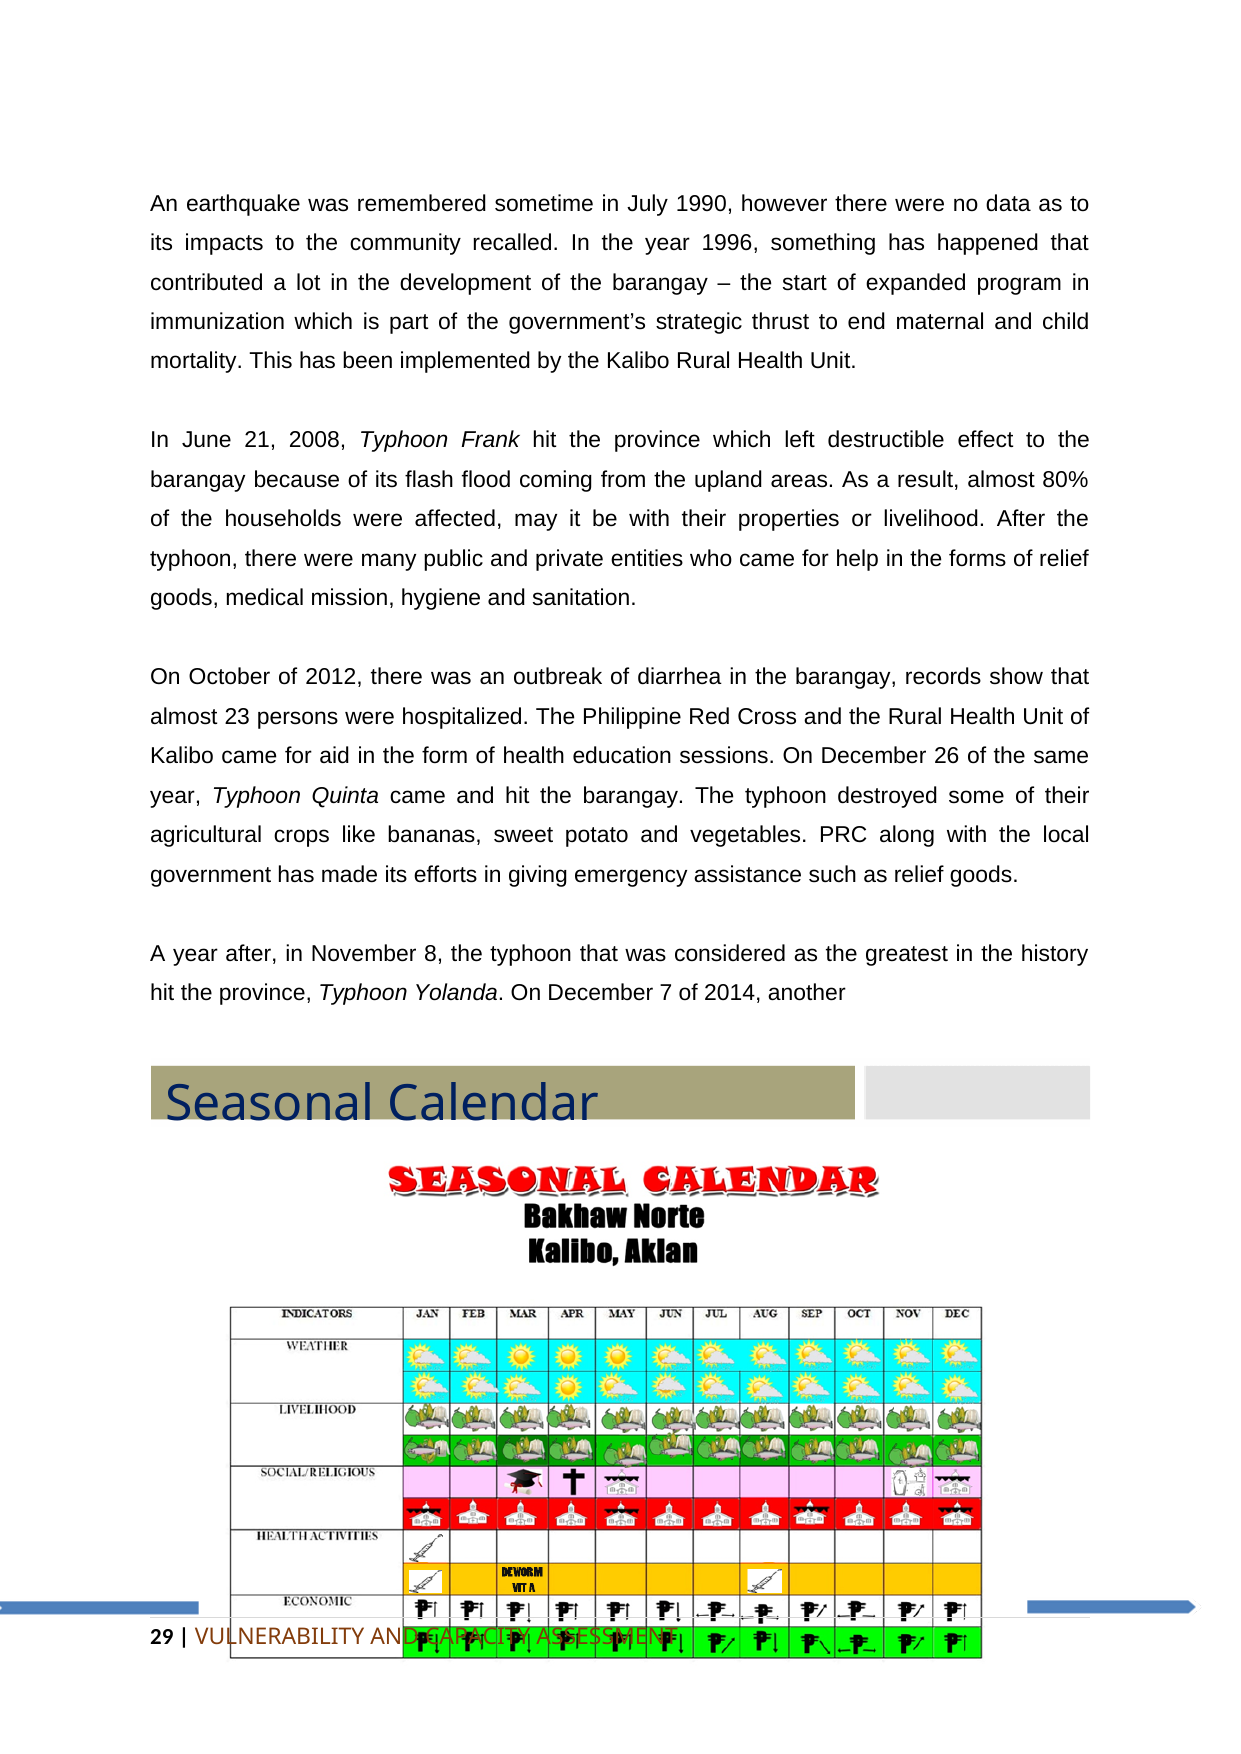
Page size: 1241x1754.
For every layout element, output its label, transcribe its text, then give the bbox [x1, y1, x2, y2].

picture [198, 1618, 1028, 1750]
text On October of 2012, there was an outbreak of diarrhea in the barangay, records show that almost 23 persons were hospitalized. The Philippine Red Cross and the Rural Health Unit of Kalibo came for aid in the form of health education sessions. On December 26 of the same year, Typhoon Quinta came and hit the barangay. The typhoon destroyed some of their agricultural crops like bananas, sweet potato and vegetables. PRC along with the local government has made its efforts in giving emergency assistance such as relief goods. [150, 663, 1090, 887]
text An earthquake was remembered sometime in July 1990, however there were no data as to its impacts to the community recalled. In the year 1996, something has happened that contributed a lot in the development of the barangay – the start of expanded program in immunization which is part of the government’s strategic thrust to end maternal and child mortality. This has been implemented by the Kalibo Rural Health Unit. [150, 189, 1090, 374]
text In June 21, 2008, Typhoon Frank hit the province which left destructible effect to the barangay because of its flash flood coming from the upland areas. As a result, almost 80% of the households were affected, may it be with their properties or livelihood. After the typhoon, there were many public and private entities who came for help in the forms of relief goods, medical mission, hygiene and sanitation. [150, 426, 1090, 611]
text A year after, in November 8, the typhoon that was considered as the greatest in the history hit the province, Typhoon Yolanda. On December 7 of 2014, another [150, 939, 1090, 1005]
picture [0, 1058, 1202, 1618]
